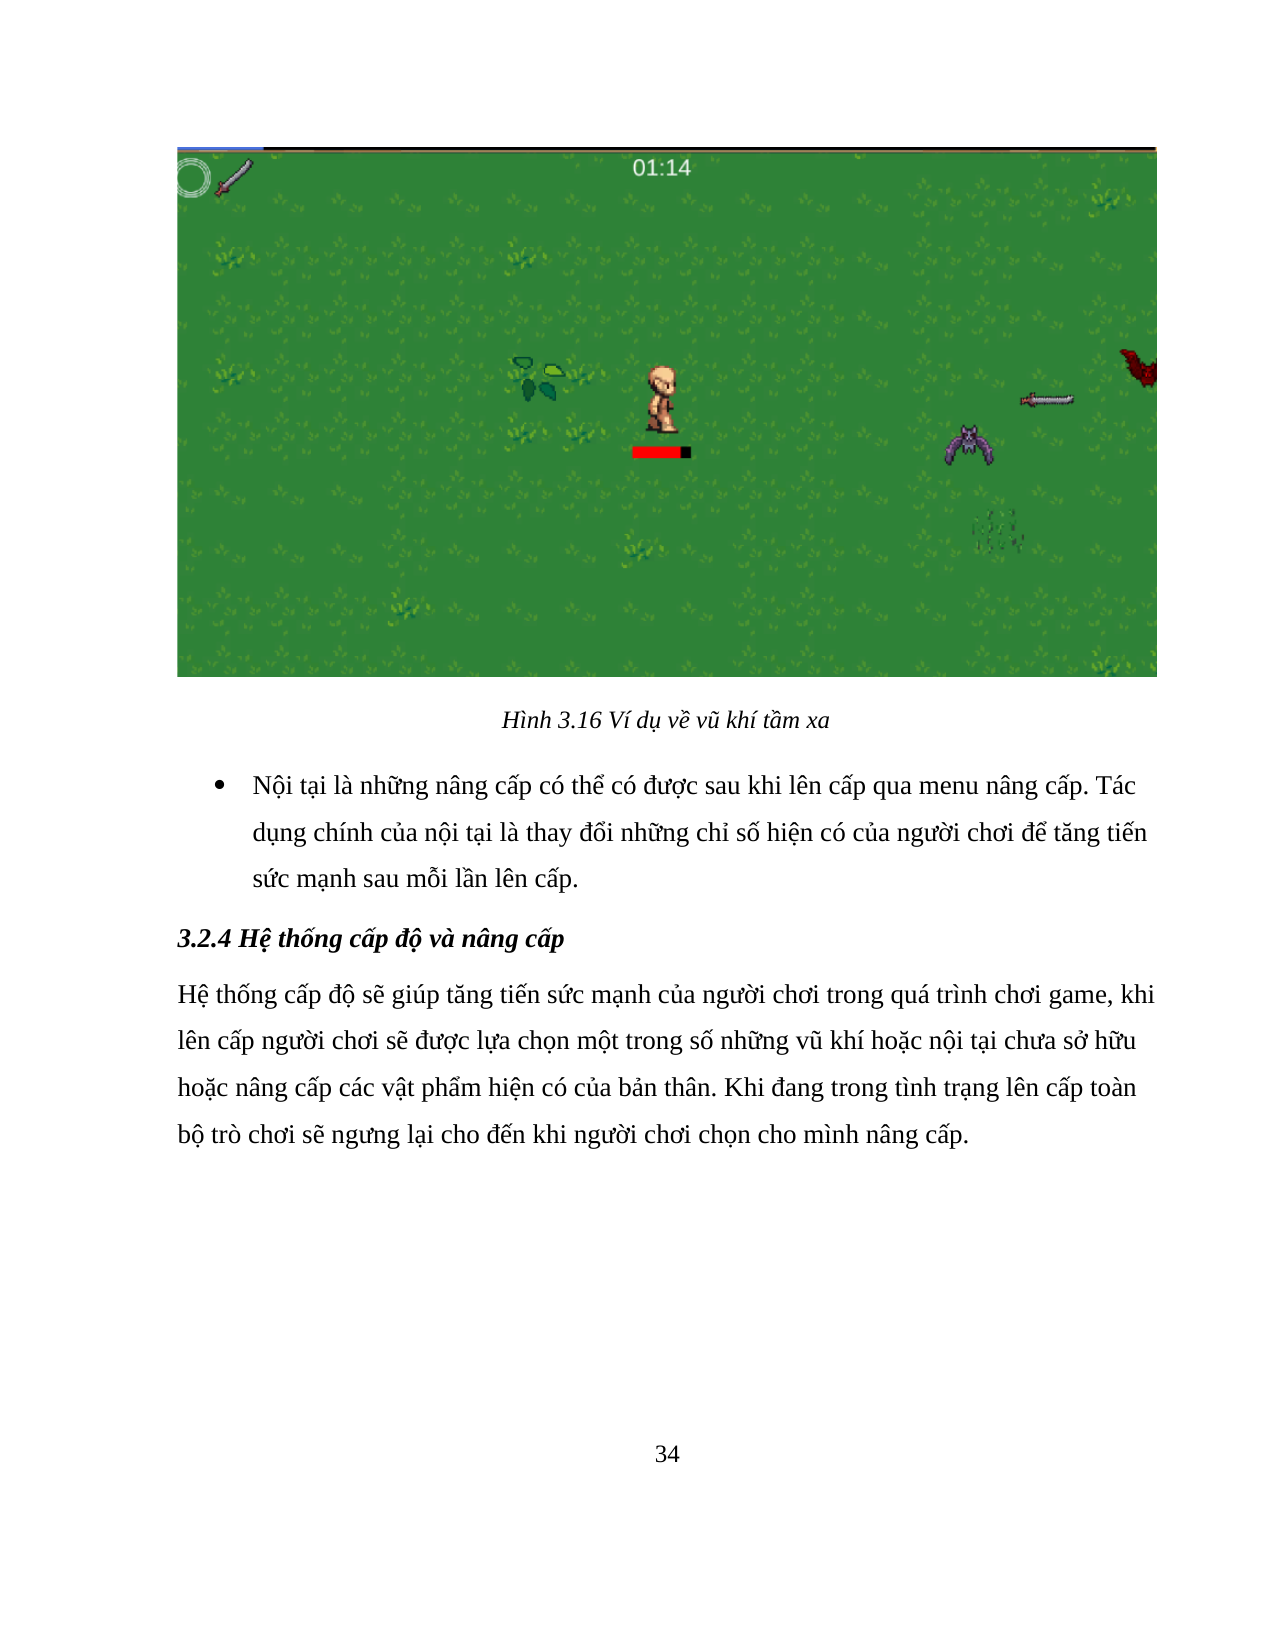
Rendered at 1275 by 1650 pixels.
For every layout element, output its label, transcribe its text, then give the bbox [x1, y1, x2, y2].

picture [177, 147, 1157, 677]
text Hệ thống cấp độ sẽ giúp tăng tiến sức mạnh của người chơi trong quá trình chơi game, khi lên cấp người chơi sẽ được lựa chọn một trong số những vũ khí hoặc nội tại chưa sở hữu hoặc nâng cấp các vật phẩm hiện có của bản thân. Khi đang trong tình trạng lên cấp toàn bộ trò chơi sẽ ngưng lại cho đến khi người chơi chọn cho mình nâng cấp. [177, 978, 1157, 1149]
subtitle Hệ thống cấp độ và nâng cấp [177, 922, 1157, 953]
list Nội tại là những nâng cấp có thể có được sau khi lên cấp qua menu nâng cấp. Tác dụng chính của nội tại là thay đổi những chỉ số hiện có của người chơi để tăng tiến sức mạnh sau mỗi lần lên cấp. [215, 769, 1157, 894]
